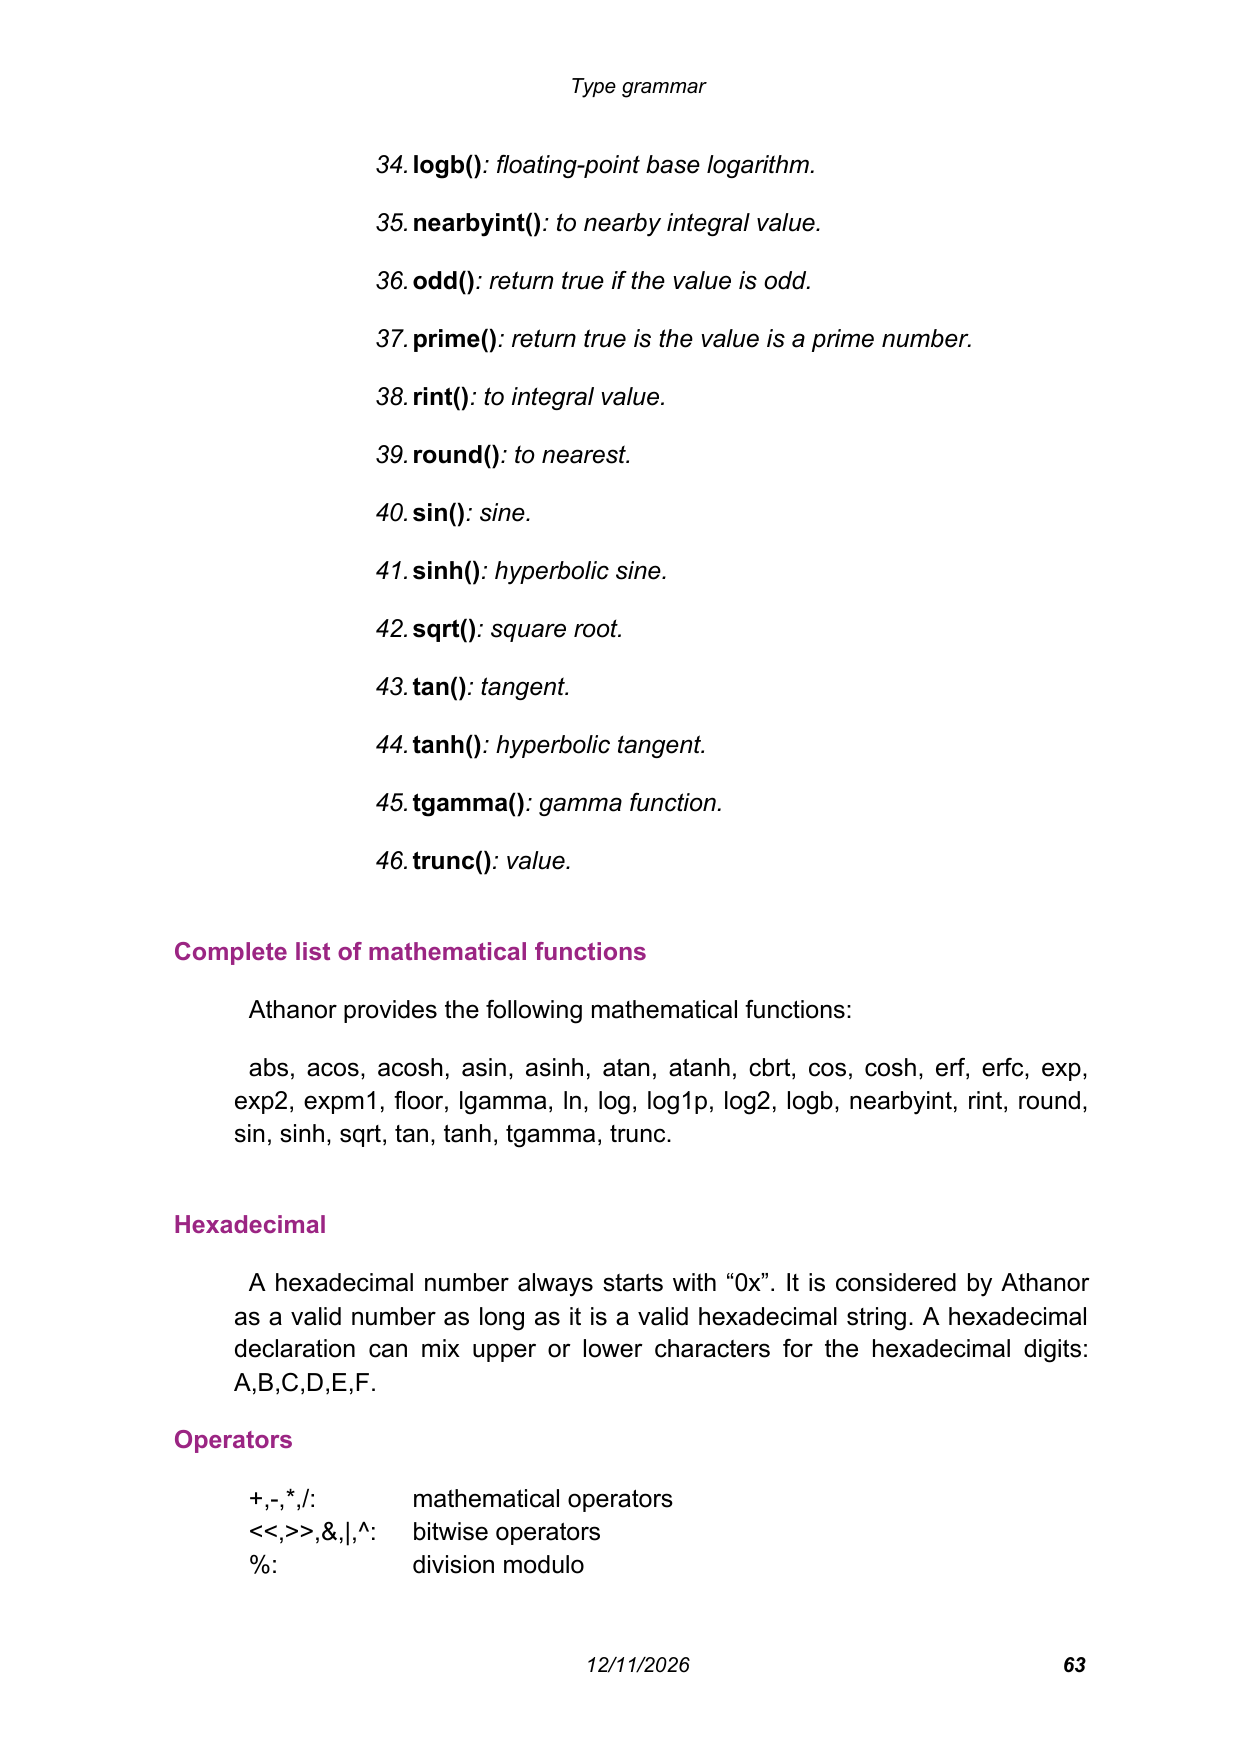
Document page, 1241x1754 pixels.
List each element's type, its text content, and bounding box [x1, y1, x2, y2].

list tan(): tangent. [375, 672, 1090, 701]
list logb(): floating-point base logarithm. [375, 150, 1090, 179]
list tgamma(): gamma function. [375, 788, 1090, 817]
list round(): to nearest. [375, 440, 1090, 469]
list sin(): sine. [375, 498, 1090, 527]
list sinh(): hyperbolic sine. [375, 556, 1090, 585]
text <<,>>,&,|,^: bitwise operators [234, 1517, 1090, 1545]
list prime(): return true is the value is a prime number. [375, 324, 1090, 353]
text abs, acos, acosh, asin, asinh, atan, atanh, cbrt, cos, cosh, erf, erfc, exp, exp2, expm1, floor, lgamma, ln, log, log1p, log2, logb, nearbyint, rint, round, sin, sinh, sqrt, tan, tanh, tgamma, trunc. [234, 1053, 1090, 1148]
list rint(): to integral value. [375, 382, 1090, 411]
list odd(): return true if the value is odd. [375, 266, 1090, 295]
subtitle Operators [174, 1426, 1090, 1454]
list tanh(): hyperbolic tangent. [375, 730, 1090, 759]
text +,-,*,/: mathematical operators [234, 1483, 1090, 1512]
list sqrt(): square root. [375, 614, 1090, 643]
text A hexadecimal number always starts with “0x”. It is considered by Athanor as a valid number as long as it is a valid hexadecimal string. A hexadecimal declaration can mix upper or lower characters for the hexadecimal digits: A,B,C,D,E,F. [234, 1268, 1090, 1396]
text %: division modulo [234, 1549, 1090, 1578]
list nearbyint(): to nearby integral value. [375, 208, 1090, 237]
text Athanor provides the following mathematical functions: [234, 995, 1090, 1024]
subtitle Complete list of mathematical functions [174, 937, 1090, 966]
subtitle Hexadecimal [174, 1210, 1090, 1239]
list trunc(): value. [375, 846, 1090, 875]
